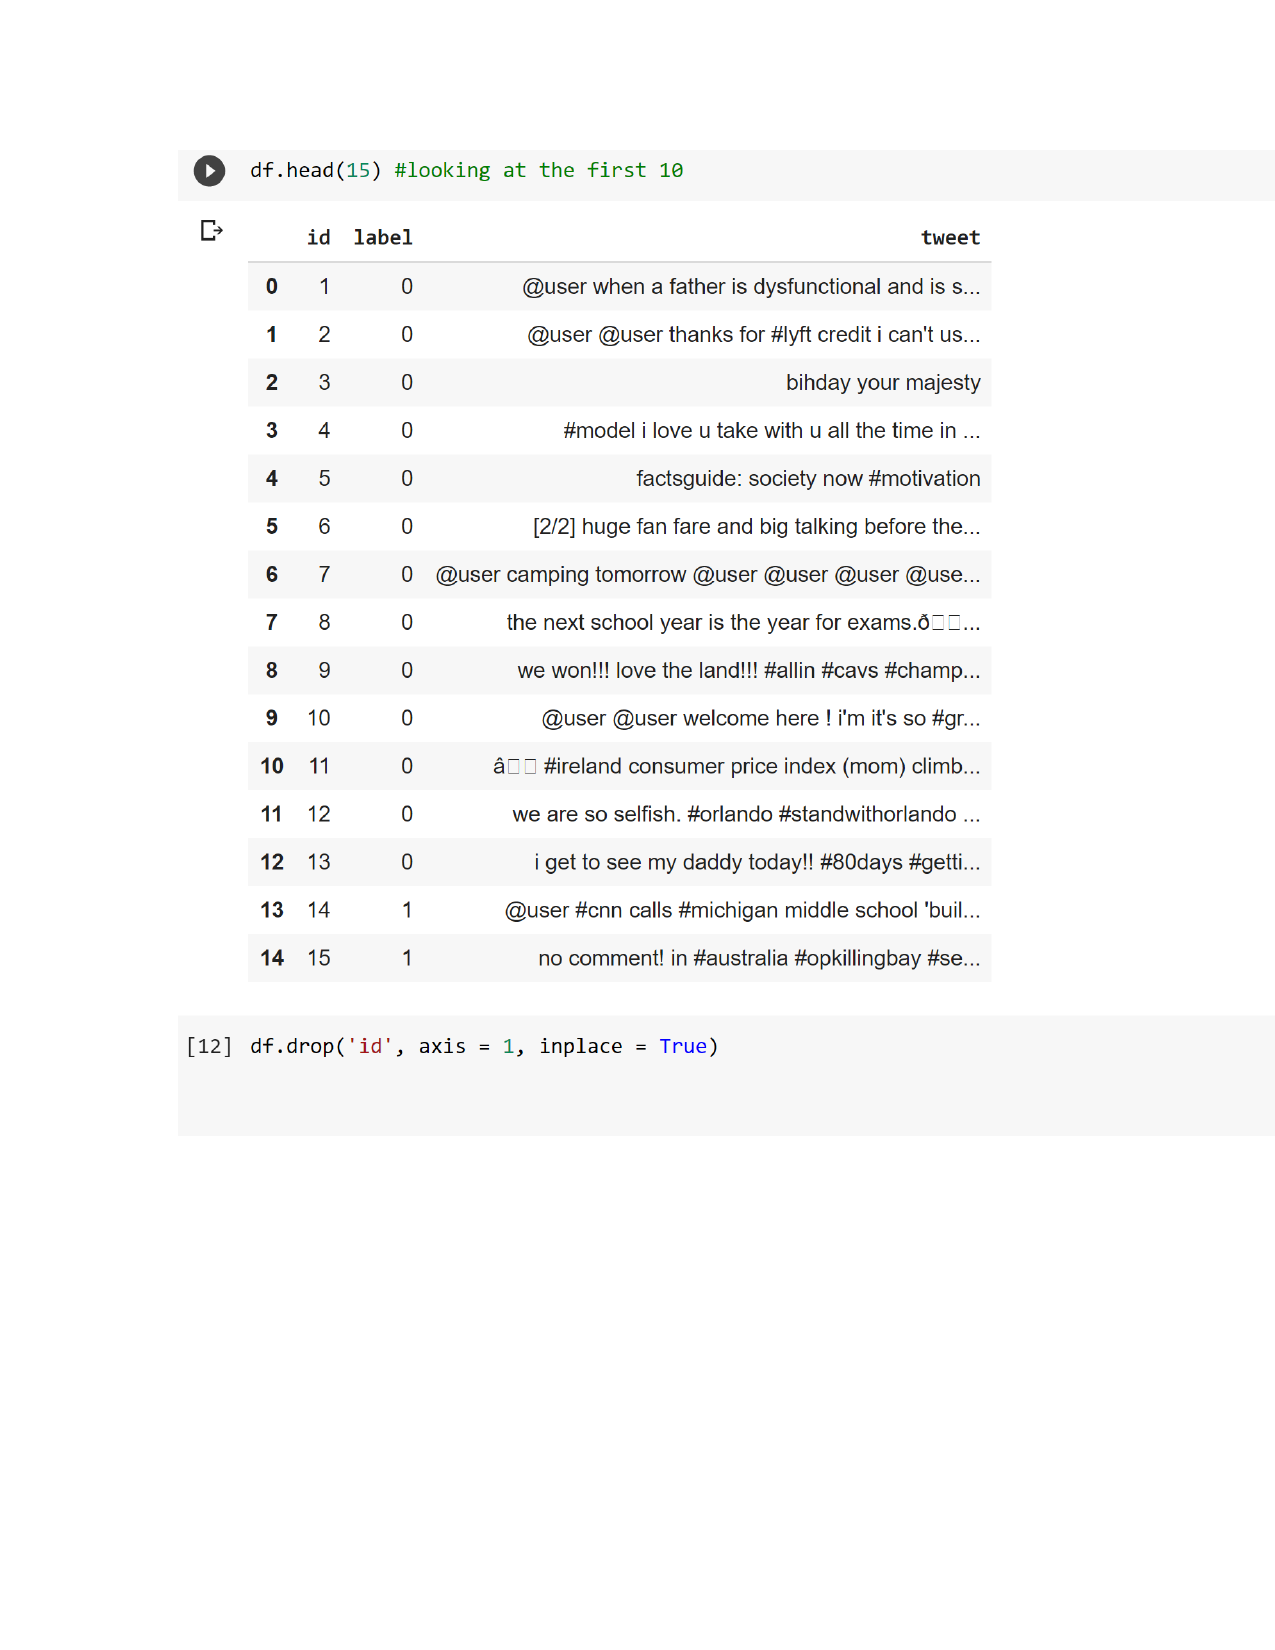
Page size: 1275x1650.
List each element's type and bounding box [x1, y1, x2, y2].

picture [150, 150, 1275, 1141]
